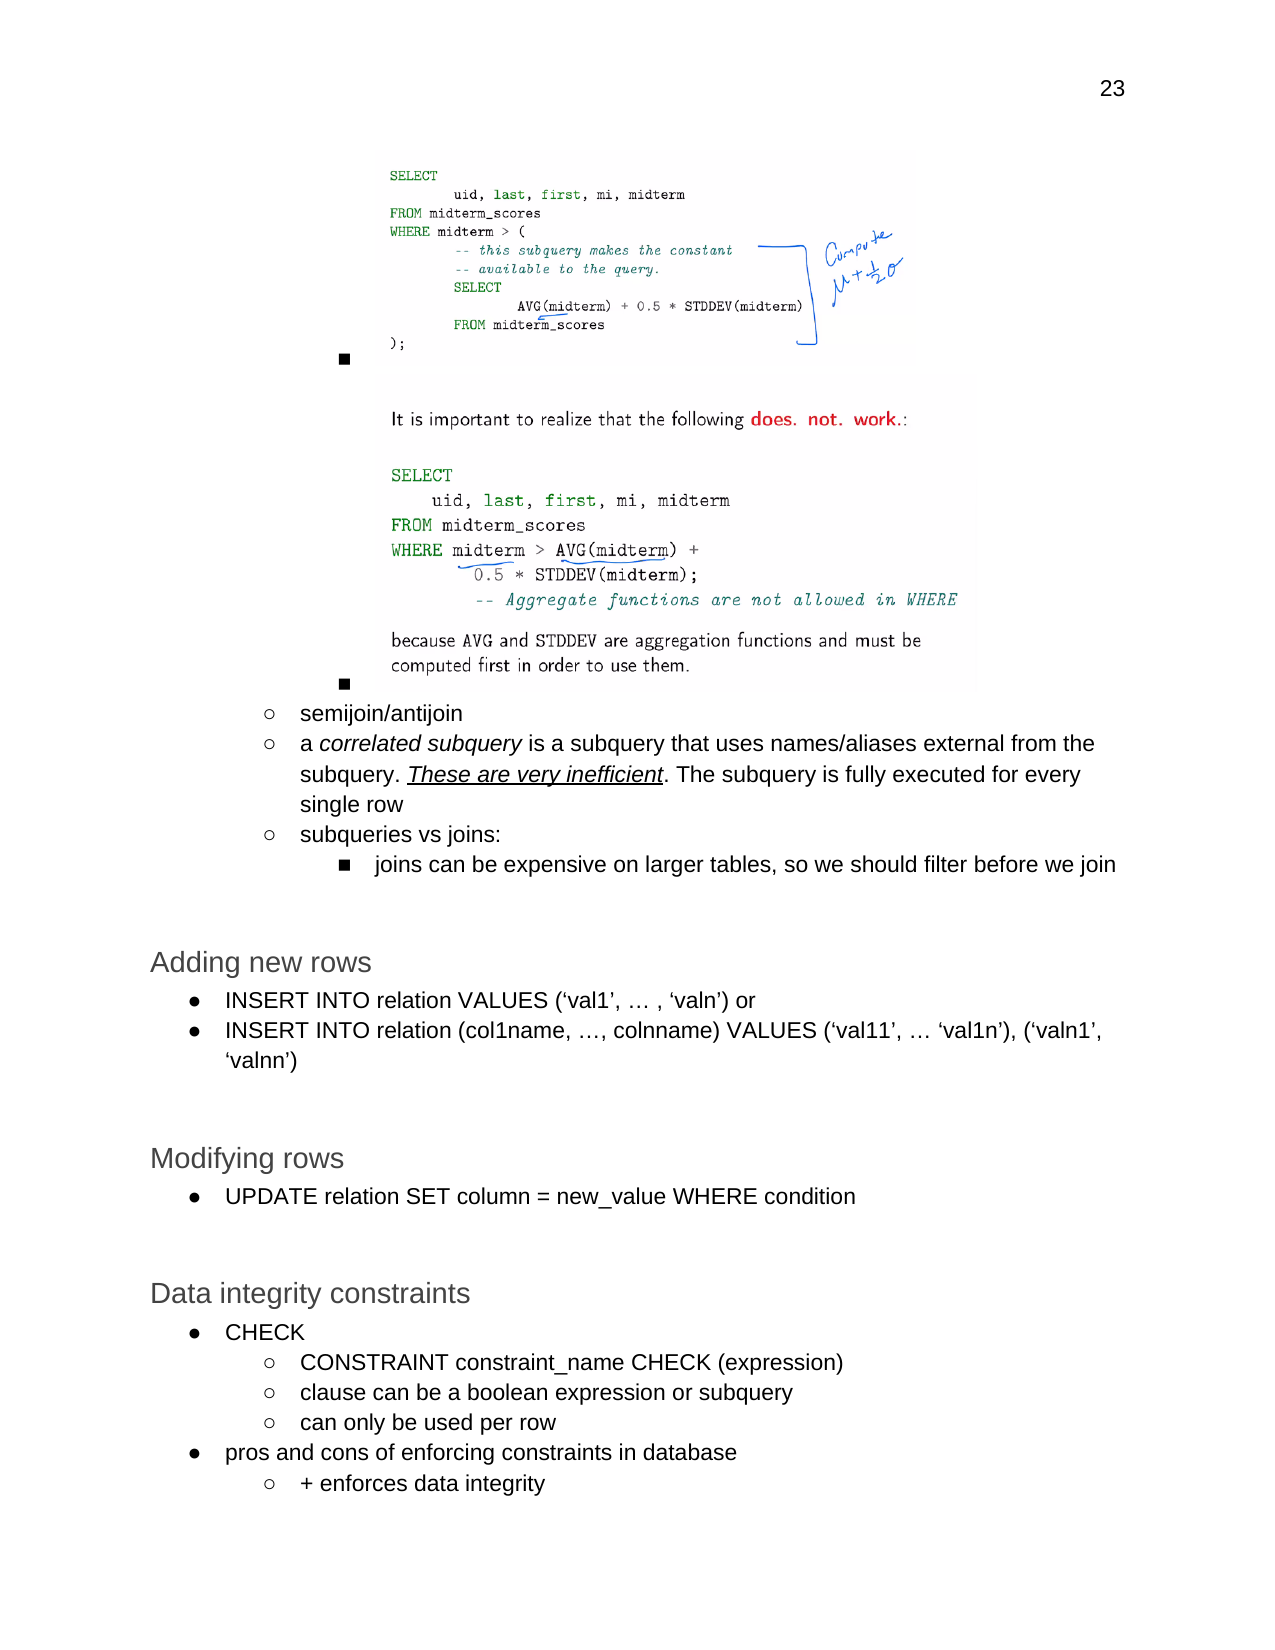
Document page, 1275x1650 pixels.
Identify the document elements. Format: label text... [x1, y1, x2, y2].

picture [375, 150, 917, 366]
list + enforces data integrity [262, 1469, 1125, 1496]
list joins can be expensive on larger tables, so we should filter before we join [337, 851, 1125, 877]
subtitle Modifying rows [150, 1141, 1125, 1174]
list pros and cons of enforcing constraints in database [187, 1439, 1125, 1466]
subtitle Data integrity constraints [150, 1277, 1125, 1310]
list can only be used per row [262, 1409, 1125, 1435]
list CONSTRAINT constraint_name CHECK (expression) [262, 1349, 1125, 1375]
list subqueries vs joins: [262, 821, 1125, 847]
list INSERT INTO relation (col1name, …, colnname) VALUES (‘val11’, … ‘val1n’), (‘valn1’, ‘valnn’) [187, 1017, 1125, 1073]
list INSERT INTO relation VALUES (‘val1’, … , ‘valn’) or [187, 987, 1125, 1013]
list CHECK [187, 1318, 1125, 1345]
subtitle Adding new rows [150, 945, 1125, 978]
list UPDATE relation SET column = new_value WHERE condition [187, 1183, 1125, 1209]
list semijoin/antijoin [262, 700, 1125, 726]
list clause can be a boolean expression or subquery [262, 1379, 1125, 1405]
picture [375, 374, 978, 692]
list a correlated subquery is a subquery that uses names/aliases external from the subquery. These are very inefficient. The subquery is fully executed for every single row [262, 730, 1125, 817]
